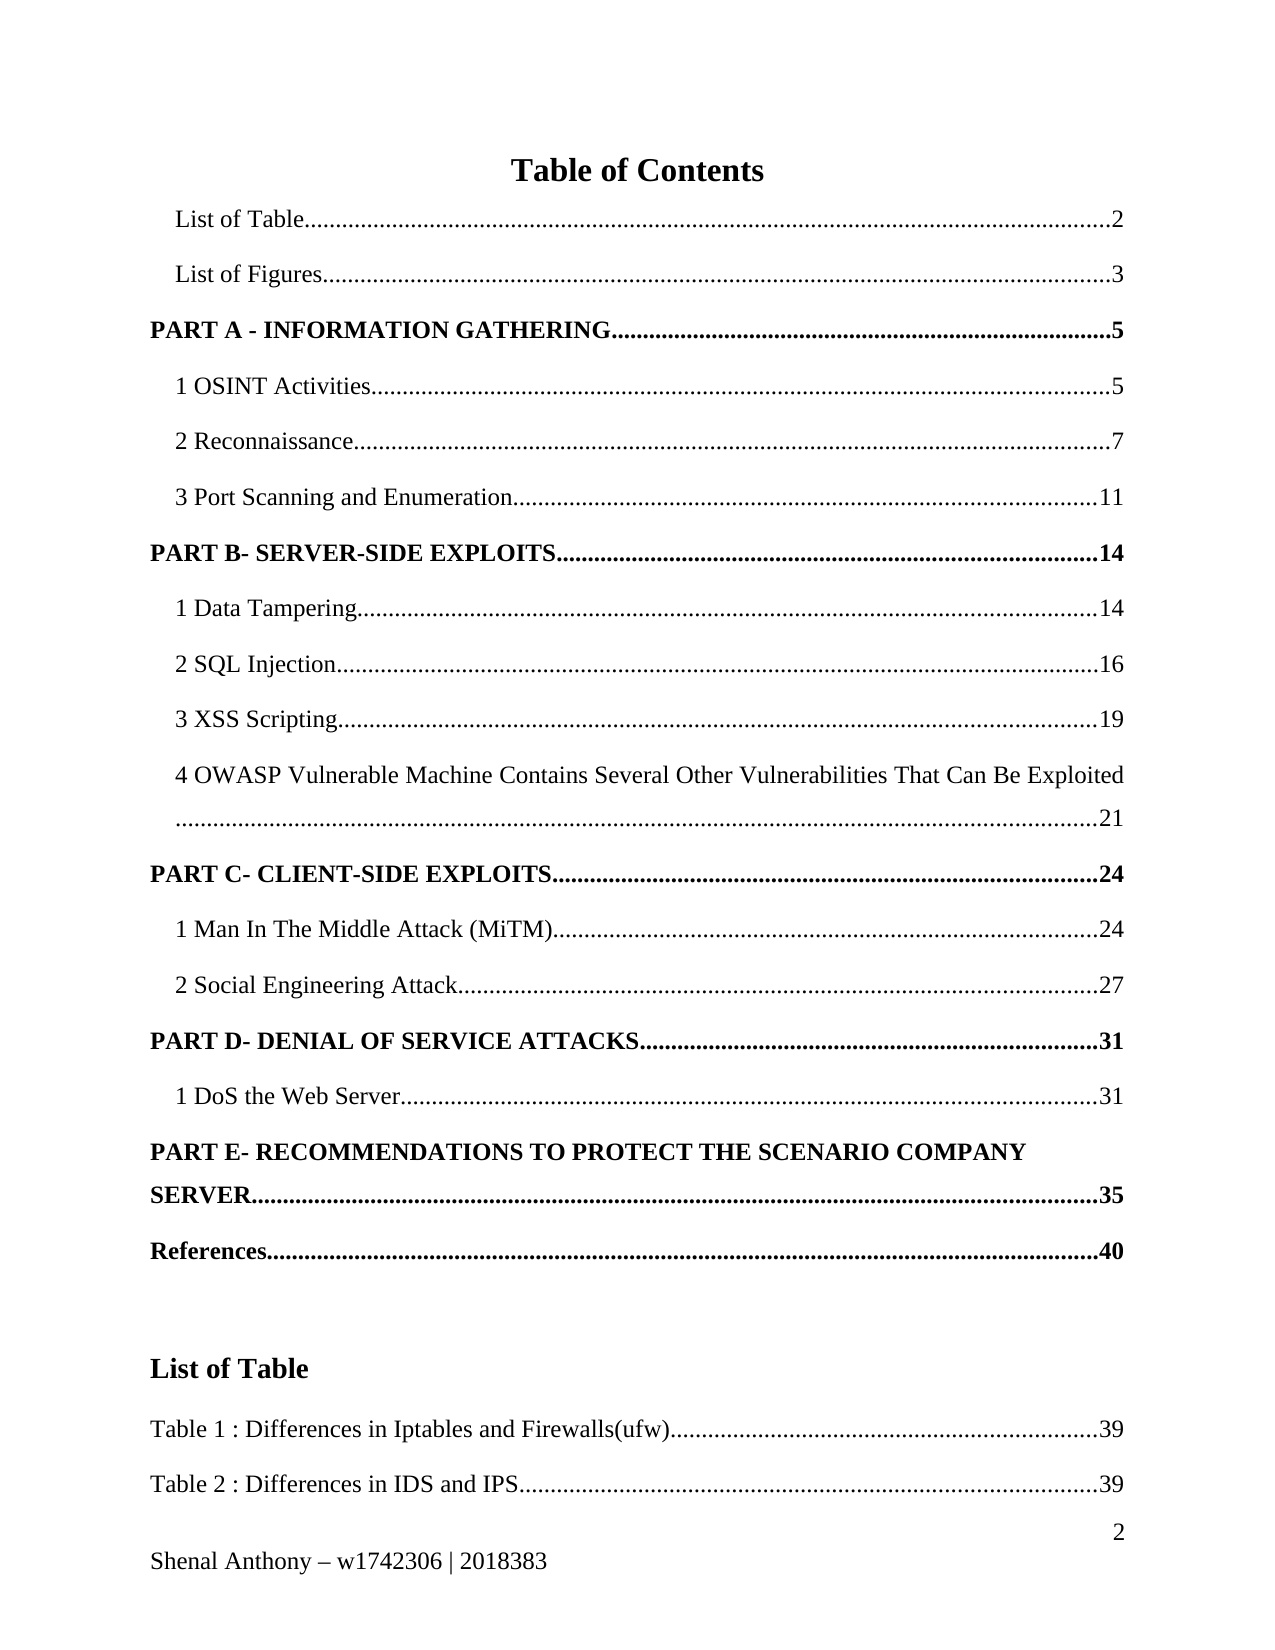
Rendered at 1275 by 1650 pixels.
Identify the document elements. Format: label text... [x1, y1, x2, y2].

subtitle List of Table [150, 1351, 1125, 1385]
text Table 2 : Differences in IDS and IPS 39 [150, 1469, 1125, 1498]
text Table 1 : Differences in Iptables and Firewalls(ufw) 39 [150, 1414, 1125, 1443]
